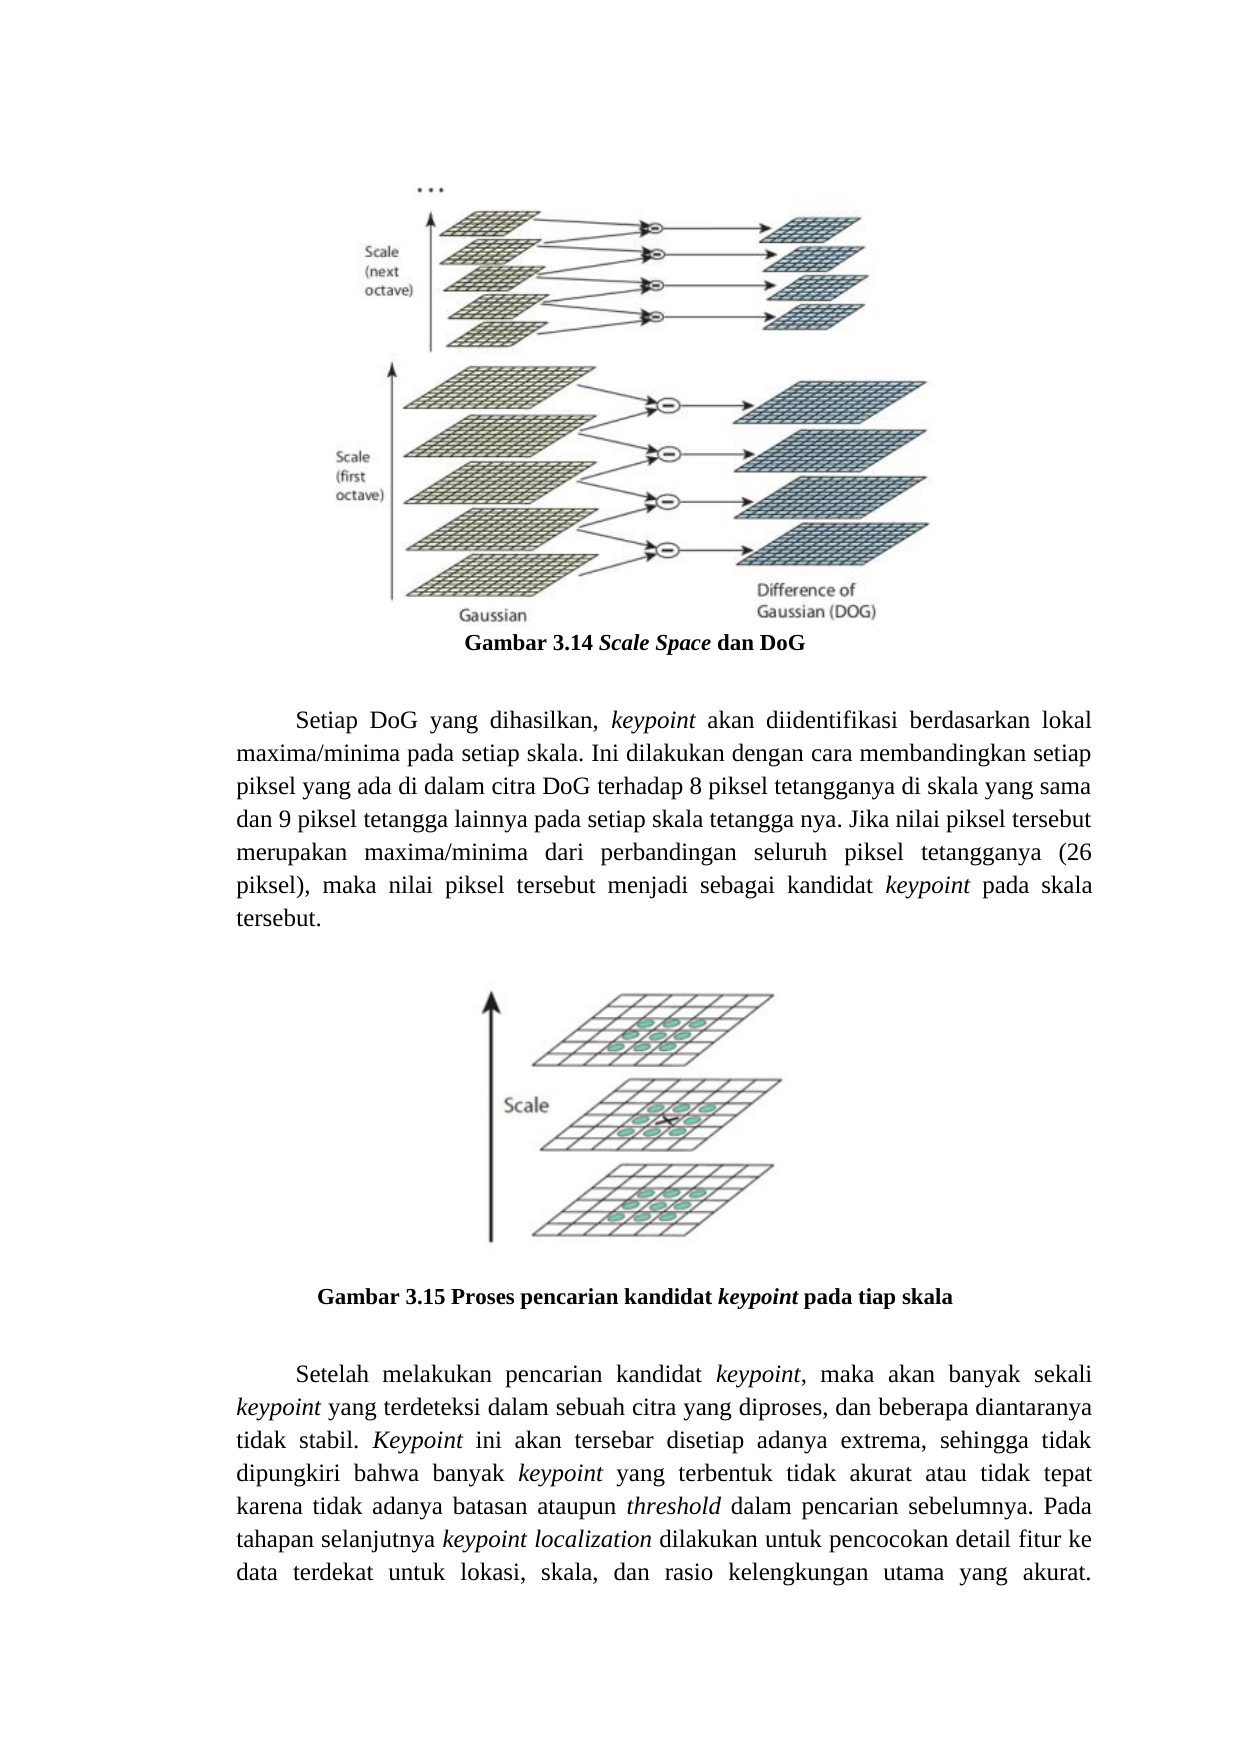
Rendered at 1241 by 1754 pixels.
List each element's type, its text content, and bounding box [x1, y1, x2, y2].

picture [324, 177, 946, 626]
text Setiap DoG yang dihasilkan, keypoint akan diidentifikasi berdasarkan lokal maxima/minima pada setiap skala. Ini dilakukan dengan cara membandingkan setiap piksel yang ada di dalam citra DoG terhadap 8 piksel tetangganya di skala yang sama dan 9 piksel tetangga lainnya pada setiap skala tetangga nya. Jika nilai piksel tersebut merupakan maxima/minima dari perbandingan seluruh piksel tetangganya (26 piksel), maka nilai piksel tersebut menjadi sebagai kandidat keypoint pada skala tersebut. [236, 705, 1092, 932]
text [236, 1359, 1092, 1586]
picture [445, 948, 825, 1279]
